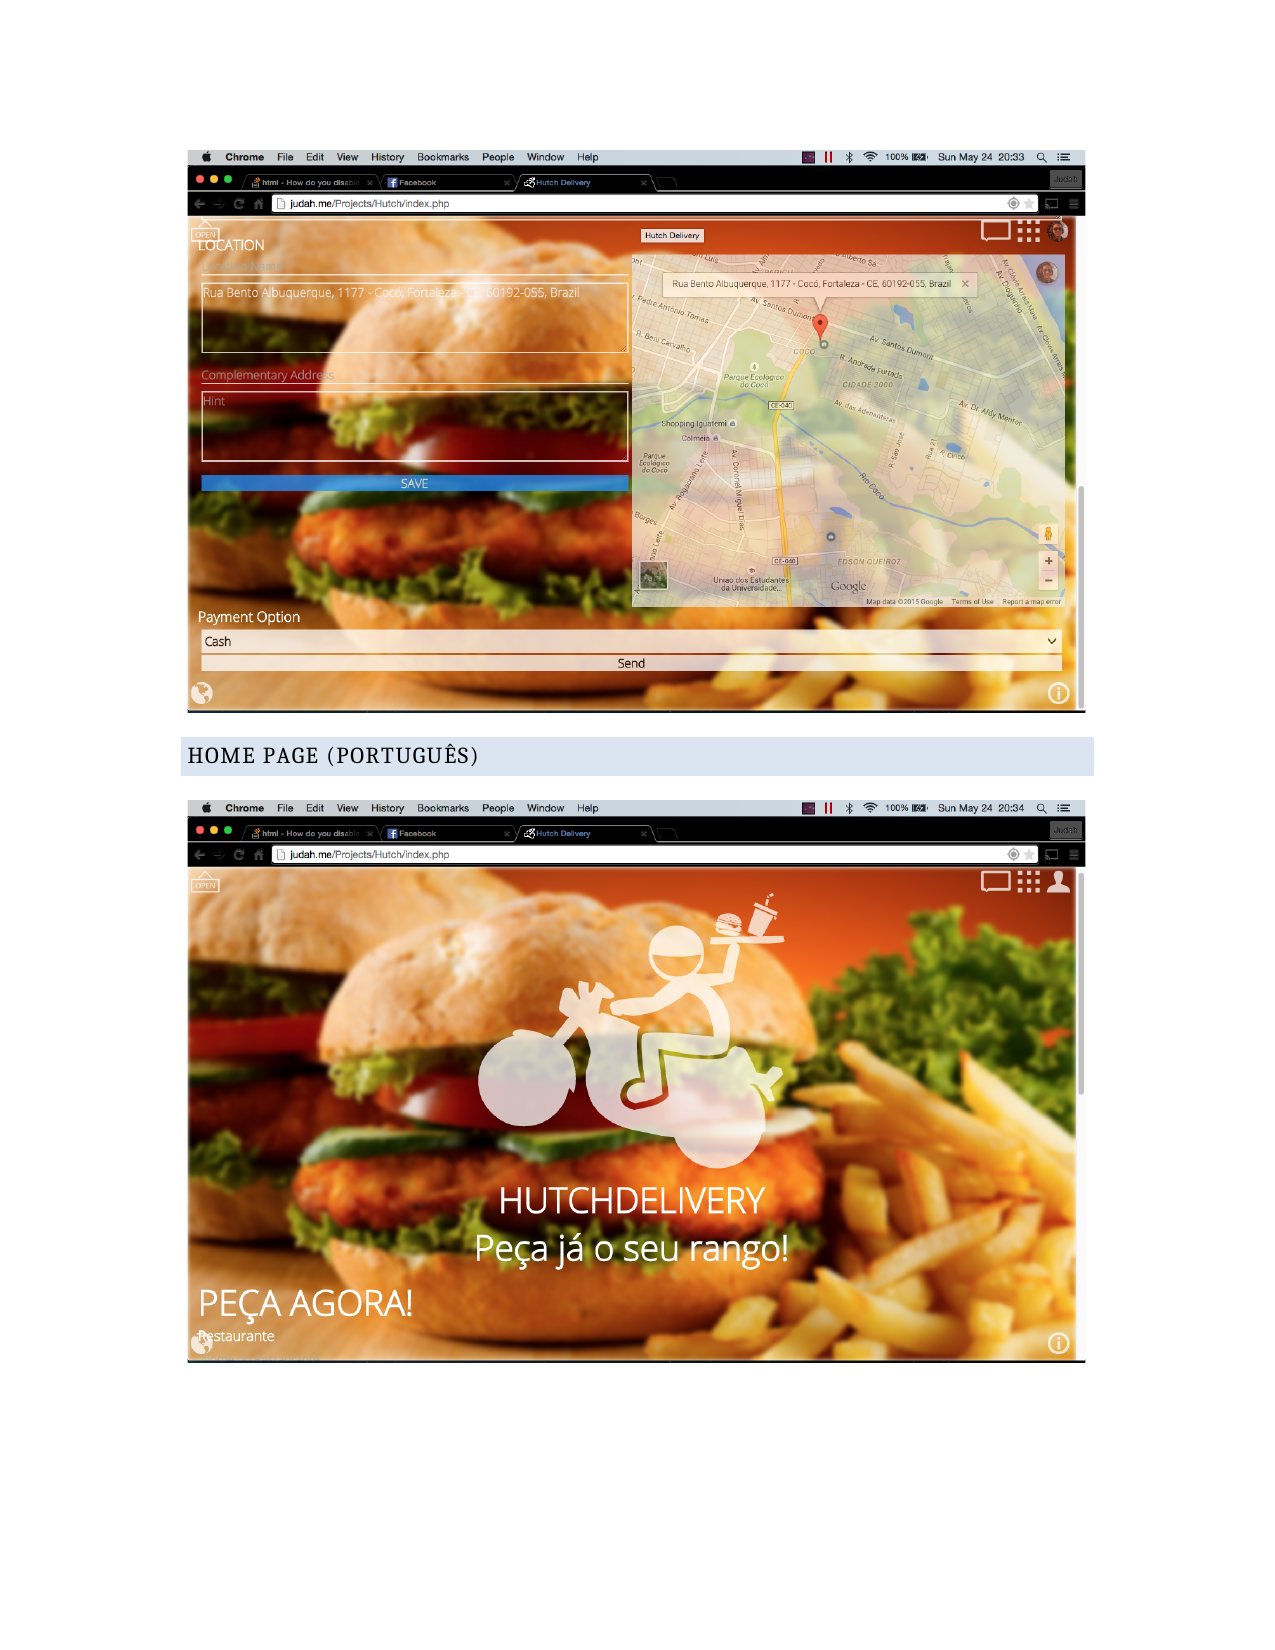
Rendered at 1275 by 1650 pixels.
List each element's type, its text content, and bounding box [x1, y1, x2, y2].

subtitle Home PAGE (Português) [188, 743, 1087, 769]
picture [187, 150, 1086, 713]
picture [187, 800, 1086, 1363]
